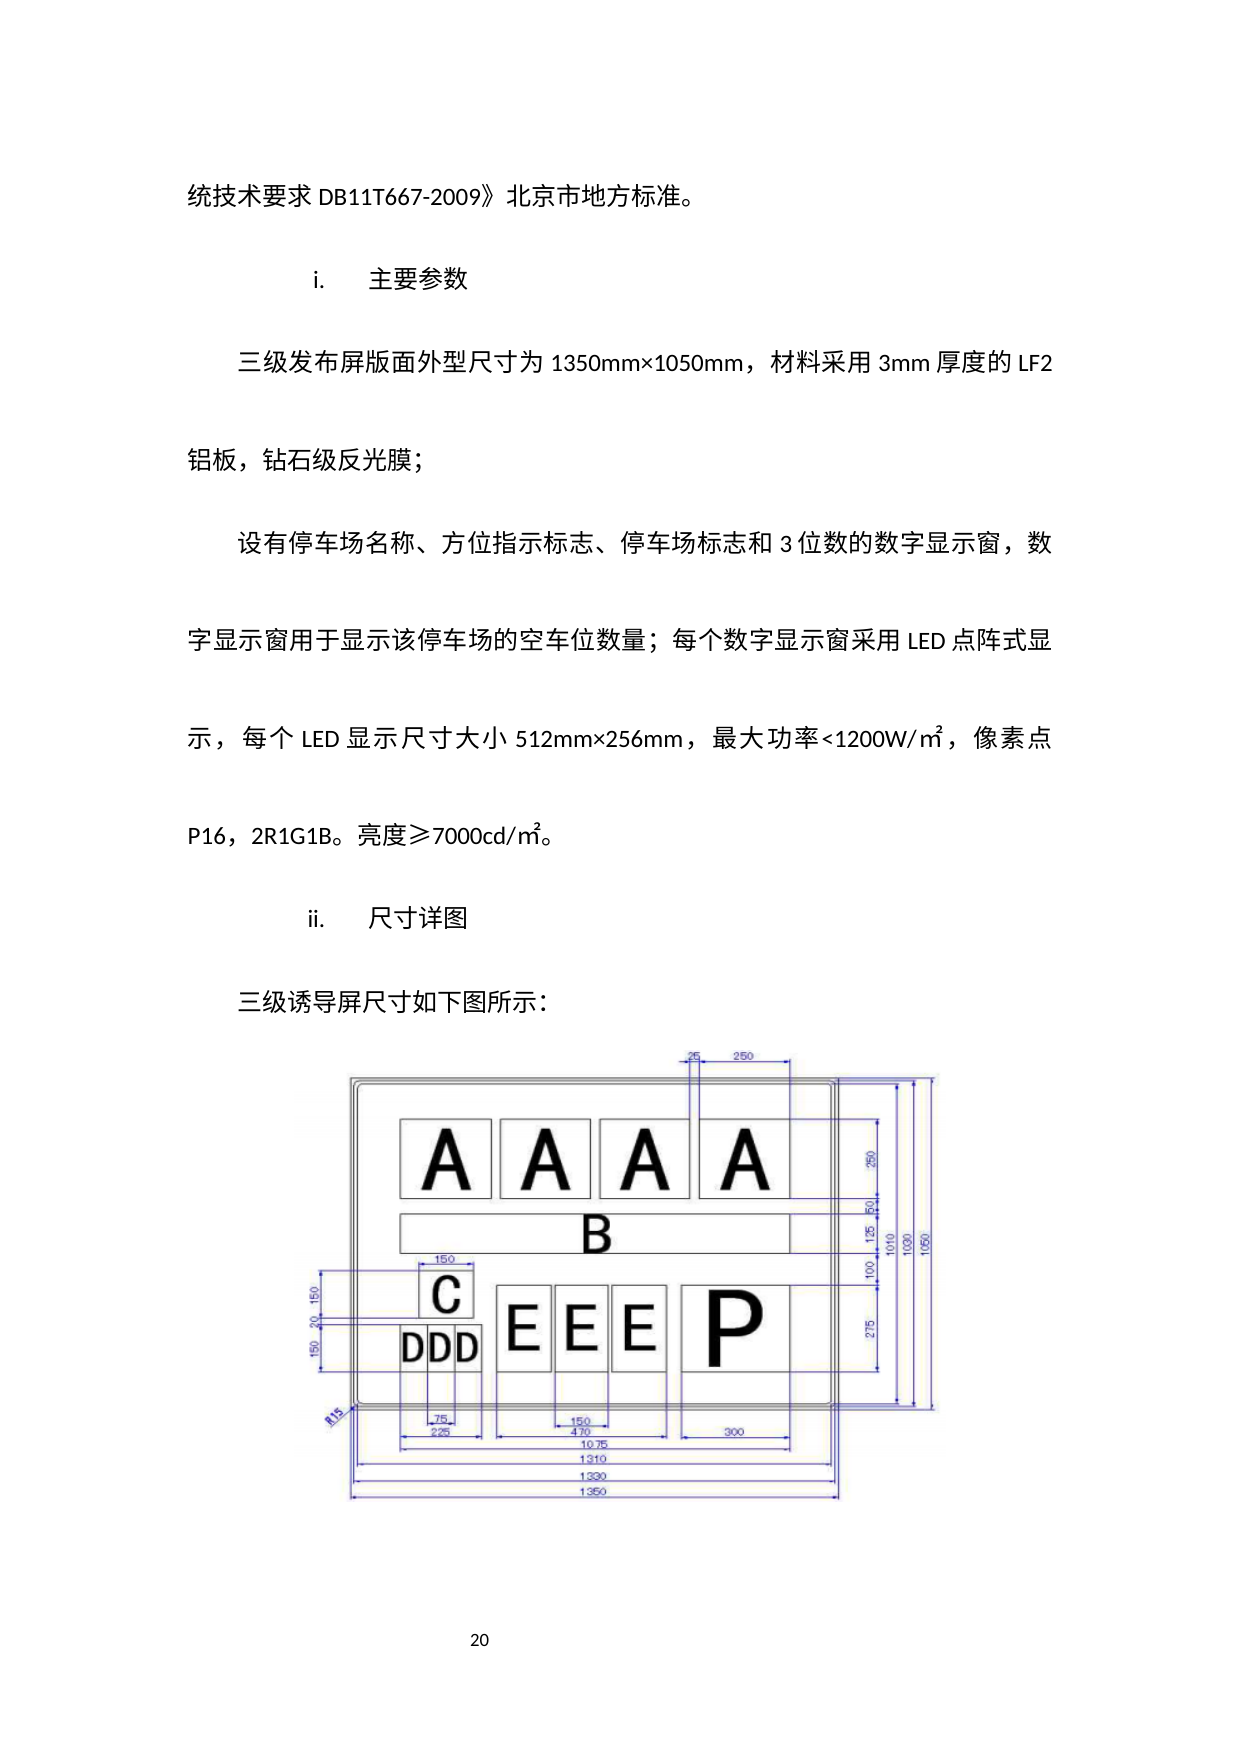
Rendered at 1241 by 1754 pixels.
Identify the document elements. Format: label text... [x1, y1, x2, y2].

text 设有停车场名称、方位指示标志、停车场标志和3位数的数字显示窗，数字显示窗用于显示该停车场的空车位数量；每个数字显示窗采用LED点阵式显示，每个LED显示尺寸大小512mm×256mm，最大功率<1200W/㎡，像素点P16，2R1G1B。亮度≥7000cd/㎡。 [187, 509, 1053, 866]
picture [293, 1050, 947, 1514]
text 三级发布屏版面外型尺寸为1350mm×1050mm，材料采用3mm厚度的LF2铝板，钻石级反光膜； [187, 328, 1053, 491]
text 三级诱导屏尺寸如下图所示： [187, 968, 1053, 1033]
list 尺寸详图 [325, 884, 1053, 949]
list 主要参数 [325, 245, 1053, 310]
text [187, 162, 1053, 227]
